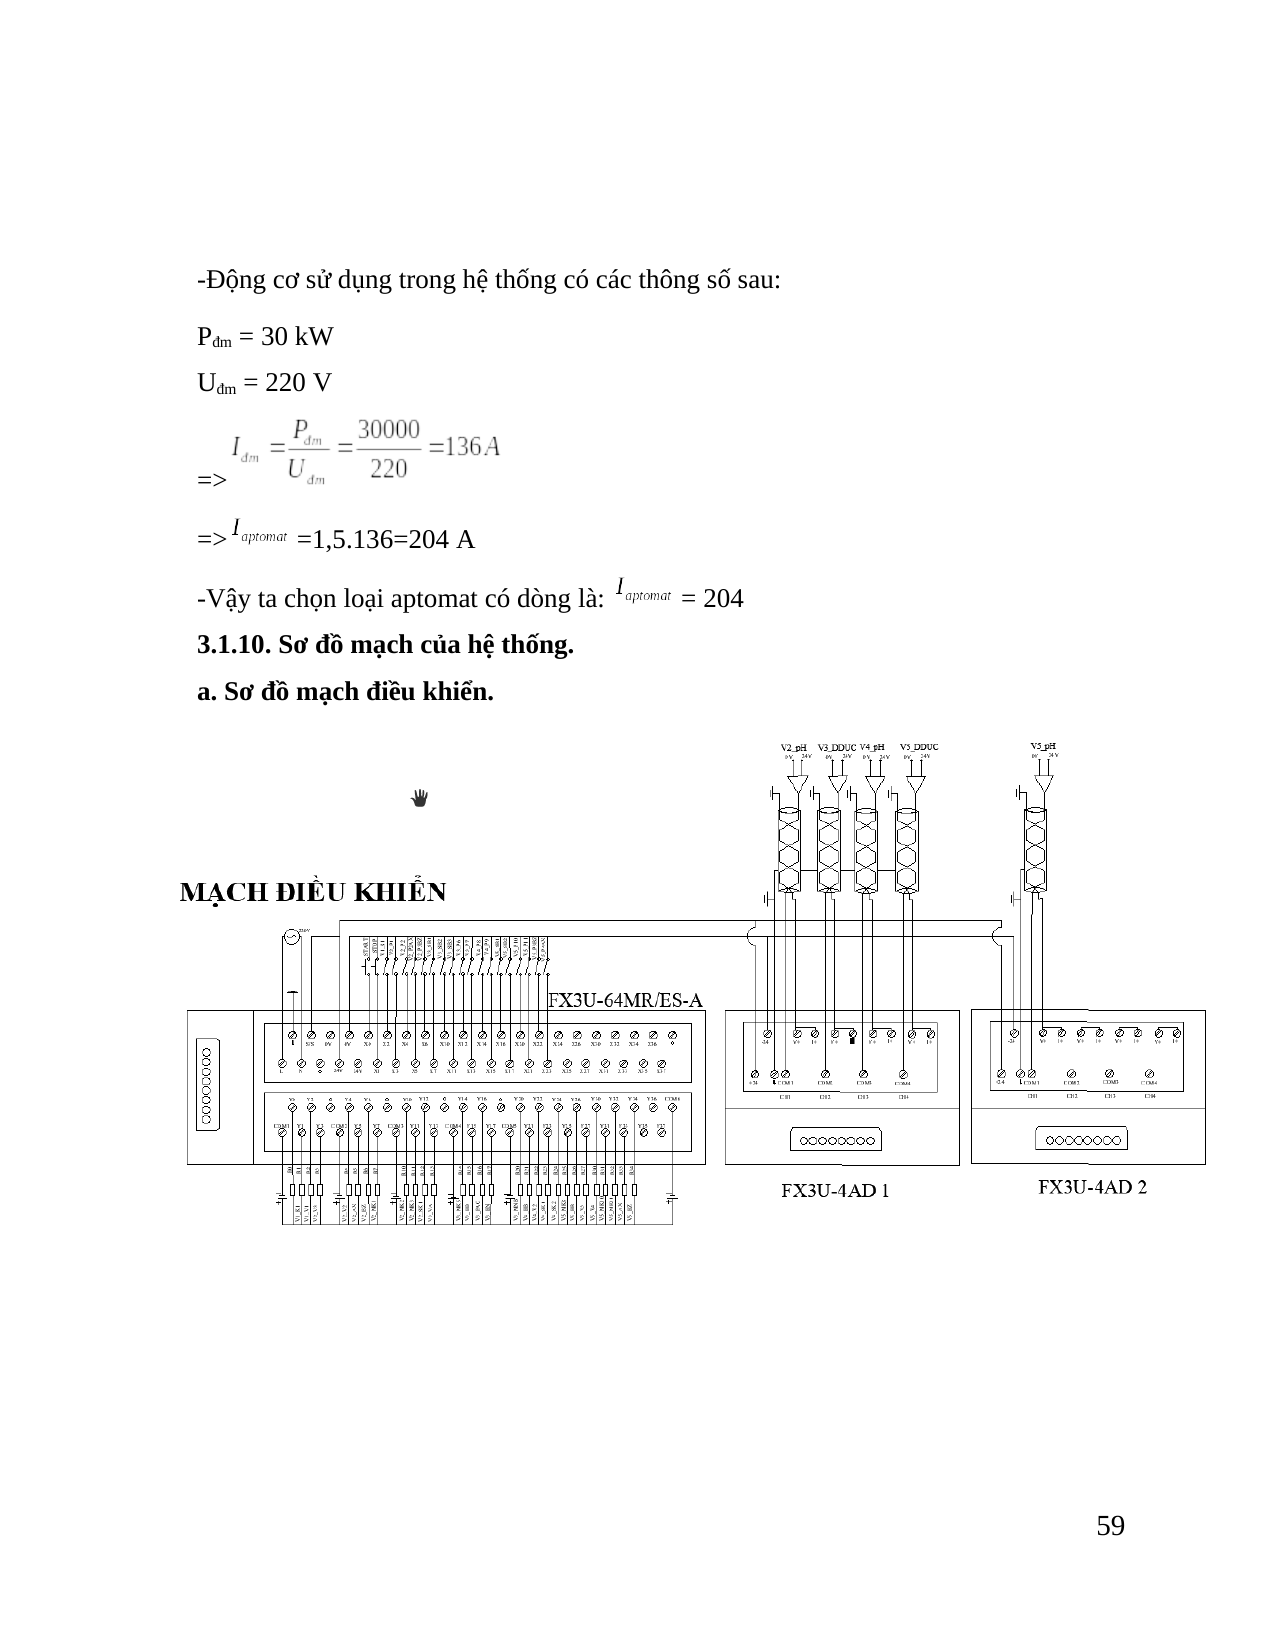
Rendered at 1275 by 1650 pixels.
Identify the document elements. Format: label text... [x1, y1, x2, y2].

text => [197, 413, 1125, 495]
text => =1,5.136=204 A [197, 511, 1125, 554]
text -Vậy ta chọn loại aptomat có dòng là: = 204 [197, 570, 1125, 613]
text Uđm = 220 V [197, 366, 1125, 397]
picture [150, 722, 1225, 1232]
text -Động cơ sử dụng trong hệ thống có các thông số sau: [197, 263, 1125, 294]
text a. Sơ đồ mạch điều khiển. [197, 675, 1125, 706]
text 3.1.10. Sơ đồ mạch của hệ thống. [197, 629, 1125, 660]
text Pđm = 30 kW [197, 320, 1125, 351]
